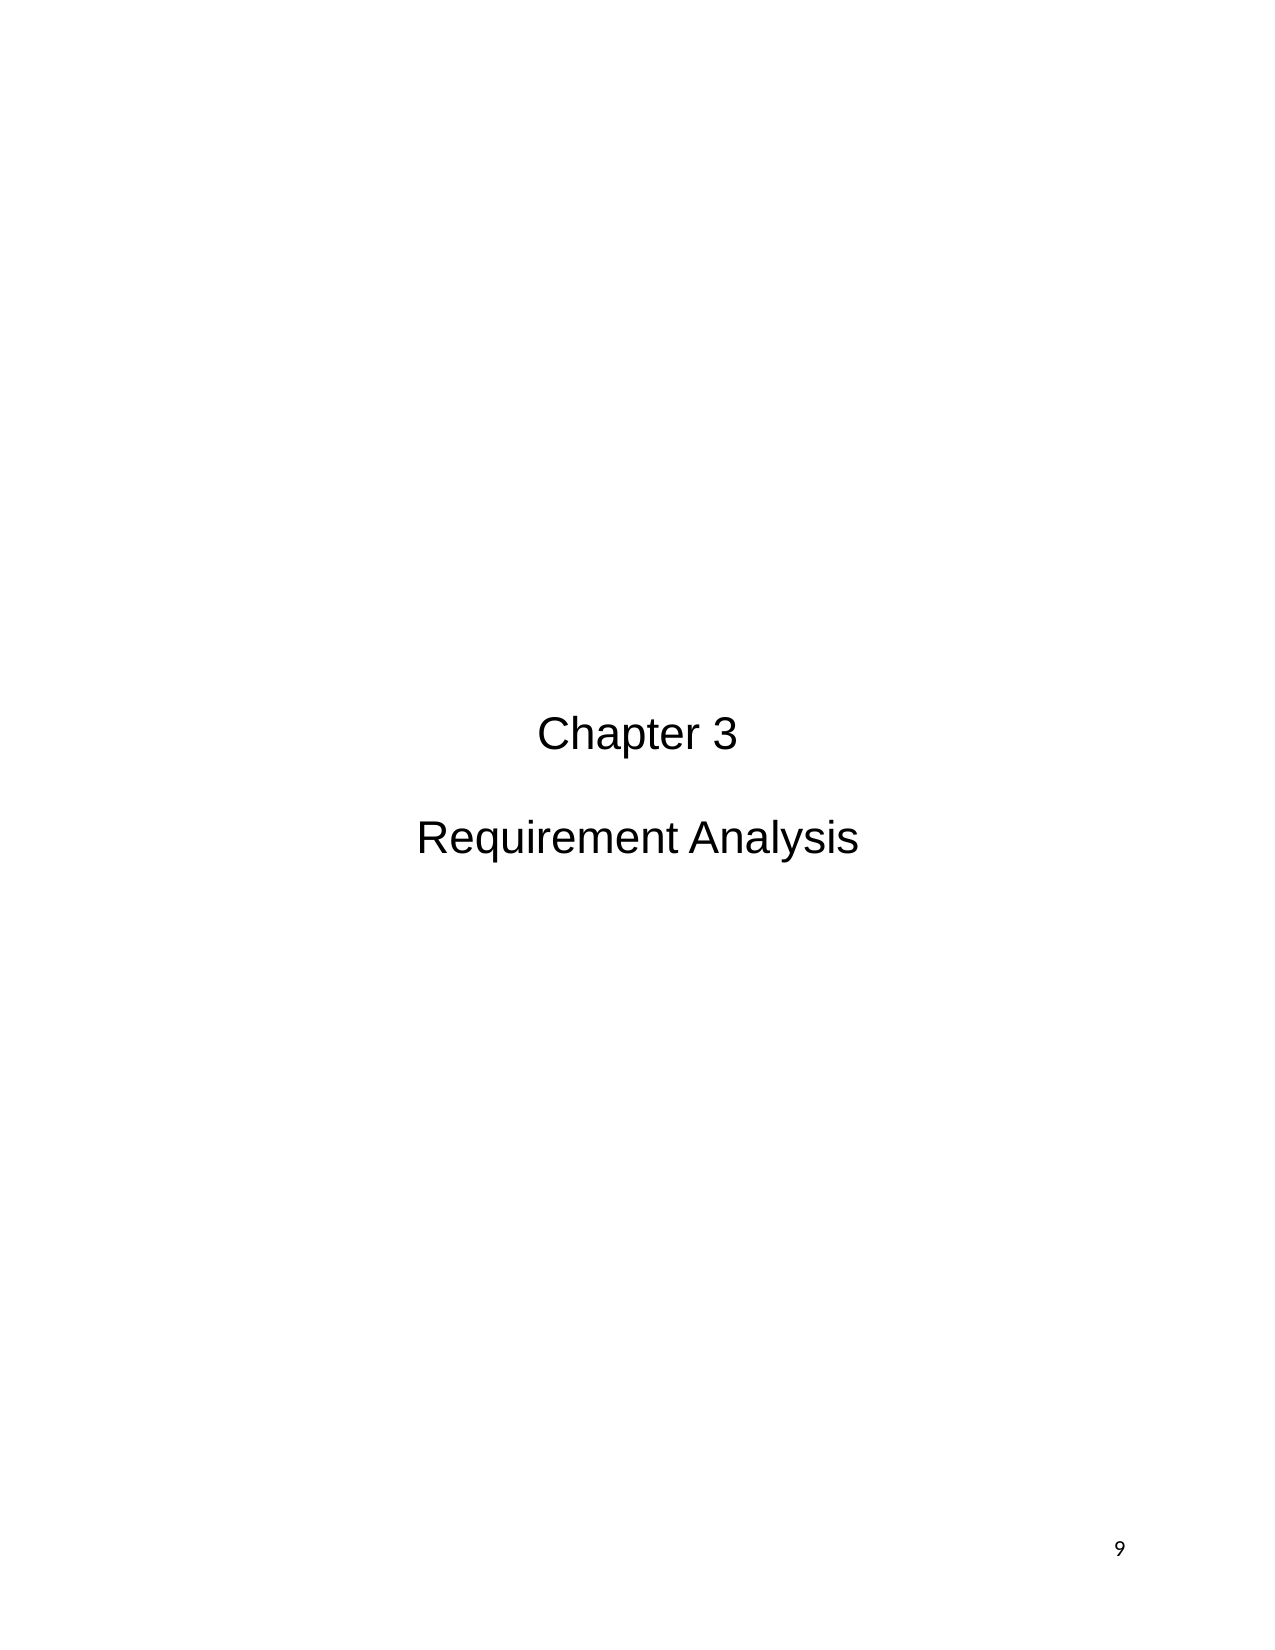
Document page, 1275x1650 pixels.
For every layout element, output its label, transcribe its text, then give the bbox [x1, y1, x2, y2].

title Chapter 3 [150, 706, 1125, 759]
title Requirement Analysis [150, 810, 1125, 863]
